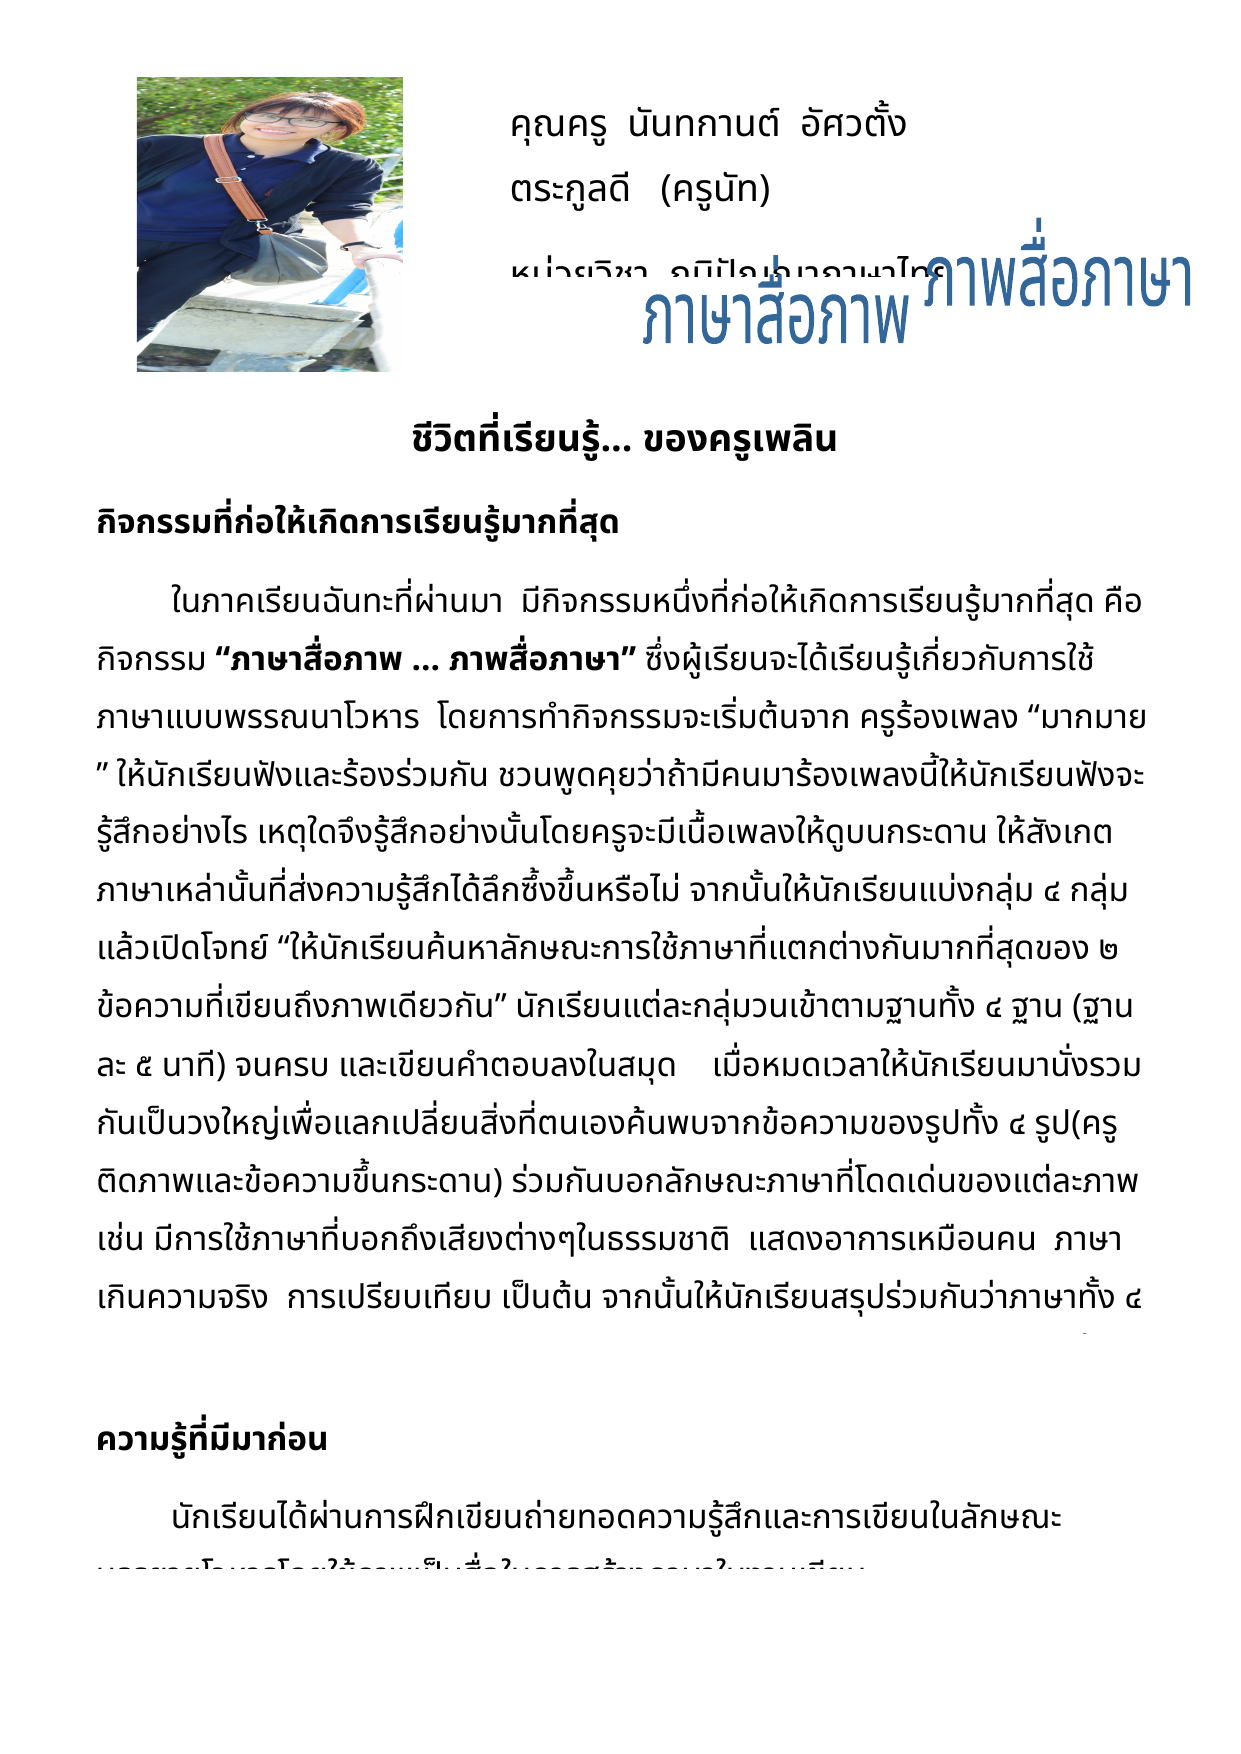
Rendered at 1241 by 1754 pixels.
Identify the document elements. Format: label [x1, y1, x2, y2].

picture [136, 77, 403, 372]
